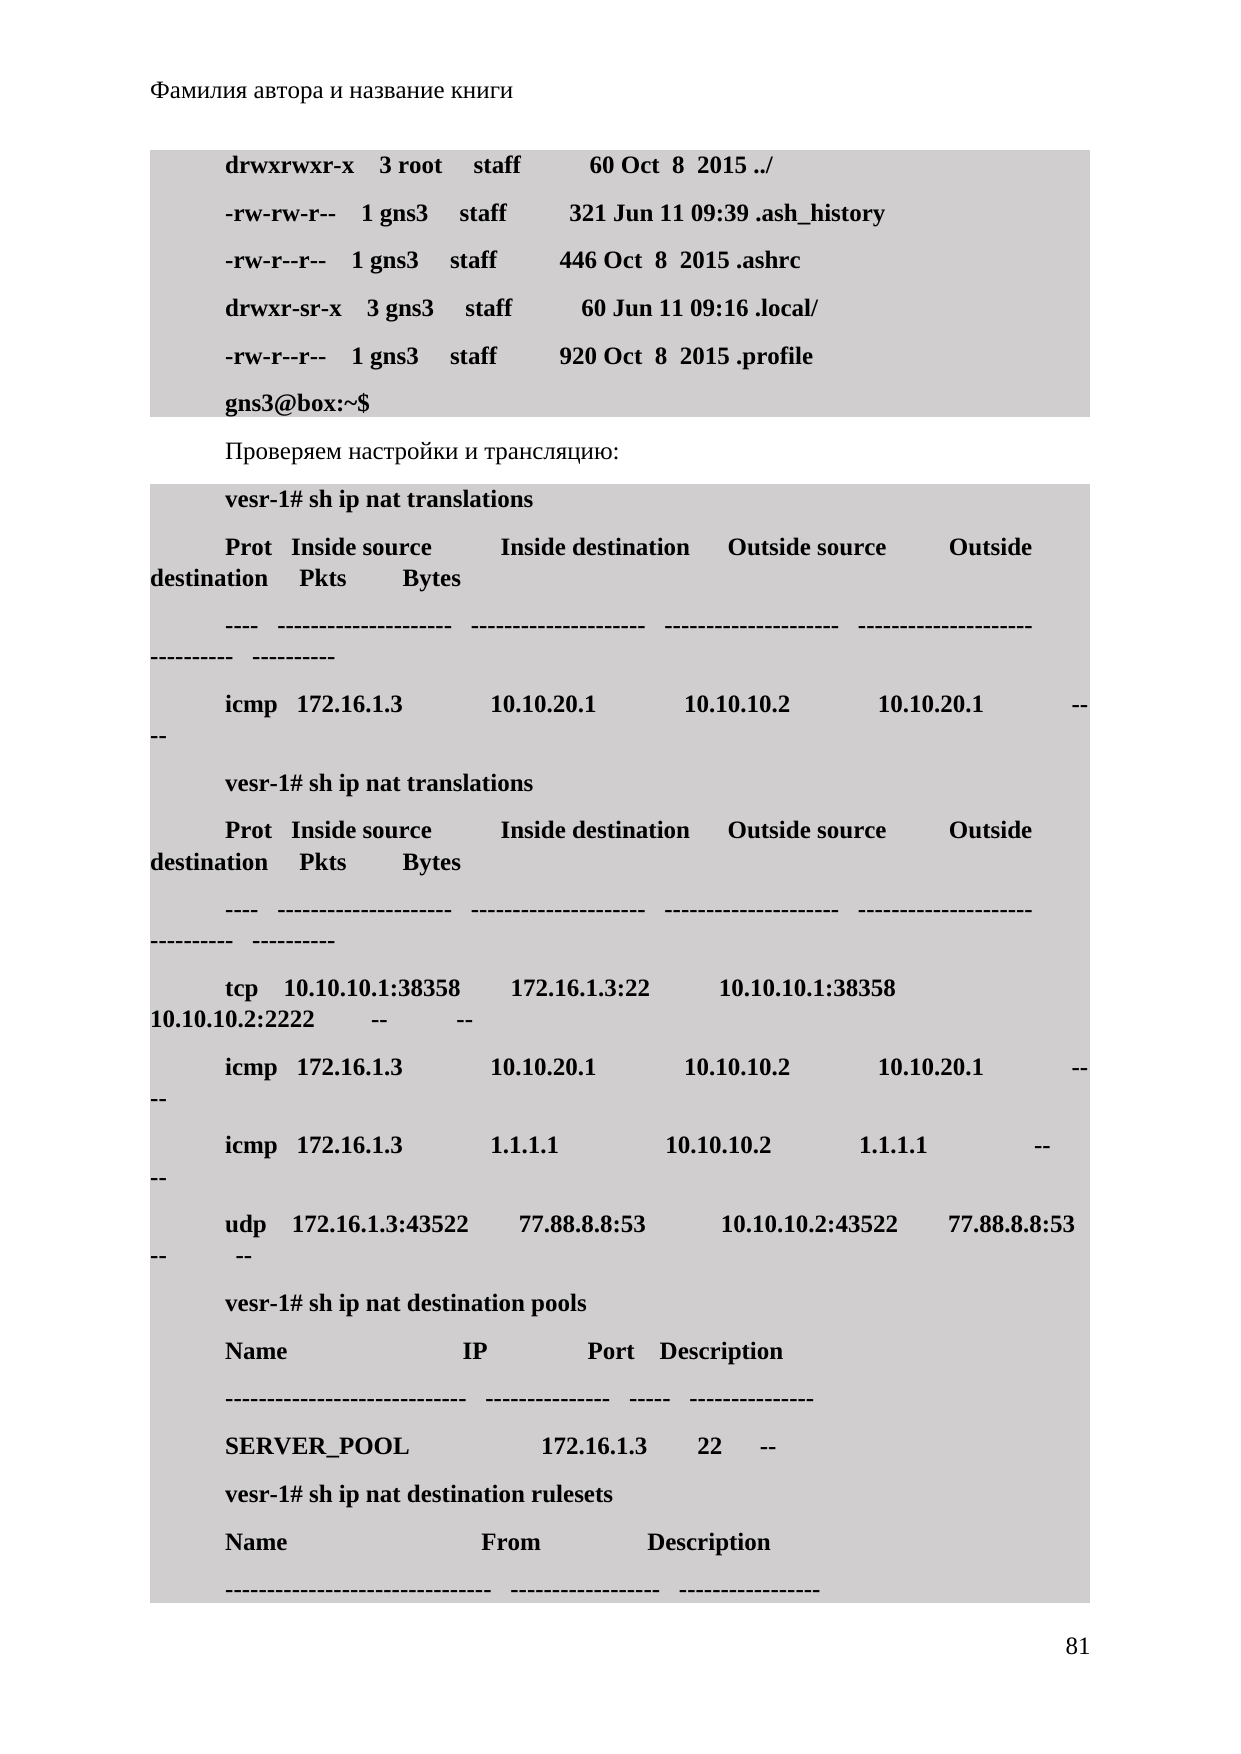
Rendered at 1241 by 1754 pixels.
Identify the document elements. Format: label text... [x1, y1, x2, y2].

text -rw-r--r-- 1 gns3 staff 920 Oct 8 2015 .profile [150, 341, 1090, 369]
text vesr-1# sh ip nat destination pools [150, 1288, 1090, 1317]
text SERVER_POOL 172.16.1.3 22 -- [150, 1431, 1090, 1460]
text -rw-r--r-- 1 gns3 staff 446 Oct 8 2015 .ashrc [150, 245, 1090, 274]
text vesr-1# sh ip nat destination rulesets [150, 1479, 1090, 1508]
text drwxr-sr-x 3 gns3 staff 60 Jun 11 09:16 .local/ [150, 293, 1090, 322]
text ---- --------------------- --------------------- --------------------- --------------------- ---------- ---------- [150, 894, 1090, 954]
text tcp 10.10.10.1:38358 172.16.1.3:22 10.10.10.1:38358 10.10.10.2:2222 -- -- [150, 973, 1090, 1033]
text icmp 172.16.1.3 1.1.1.1 10.10.10.2 1.1.1.1 -- -- [150, 1131, 1090, 1190]
text ----------------------------- --------------- ----- --------------- [150, 1383, 1090, 1412]
text Prot Inside source Inside destination Outside source Outside destination Pkts Bytes [150, 532, 1090, 591]
text ---- --------------------- --------------------- --------------------- --------------------- ---------- ---------- [150, 610, 1090, 670]
text -------------------------------- ------------------ ----------------- [150, 1574, 1090, 1603]
text drwxrwxr-x 3 root staff 60 Oct 8 2015 ../ [150, 150, 1090, 179]
text Name From Description [150, 1527, 1090, 1555]
text -rw-rw-r-- 1 gns3 staff 321 Jun 11 09:39 .ash_history [150, 198, 1090, 226]
text icmp 172.16.1.3 10.10.20.1 10.10.10.2 10.10.20.1 -- -- [150, 689, 1090, 749]
text Проверяем настройки и трансляцию: [150, 436, 1090, 465]
text Prot Inside source Inside destination Outside source Outside destination Pkts Bytes [150, 816, 1090, 875]
text icmp 172.16.1.3 10.10.20.1 10.10.10.2 10.10.20.1 -- -- [150, 1052, 1090, 1112]
text gns3@box:~$ [150, 388, 1090, 417]
text Name IP Port Description [150, 1336, 1090, 1364]
text vesr-1# sh ip nat translations [150, 768, 1090, 797]
text udp 172.16.1.3:43522 77.88.8.8:53 10.10.10.2:43522 77.88.8.8:53 -- -- [150, 1209, 1090, 1269]
text vesr-1# sh ip nat translations [150, 484, 1090, 513]
